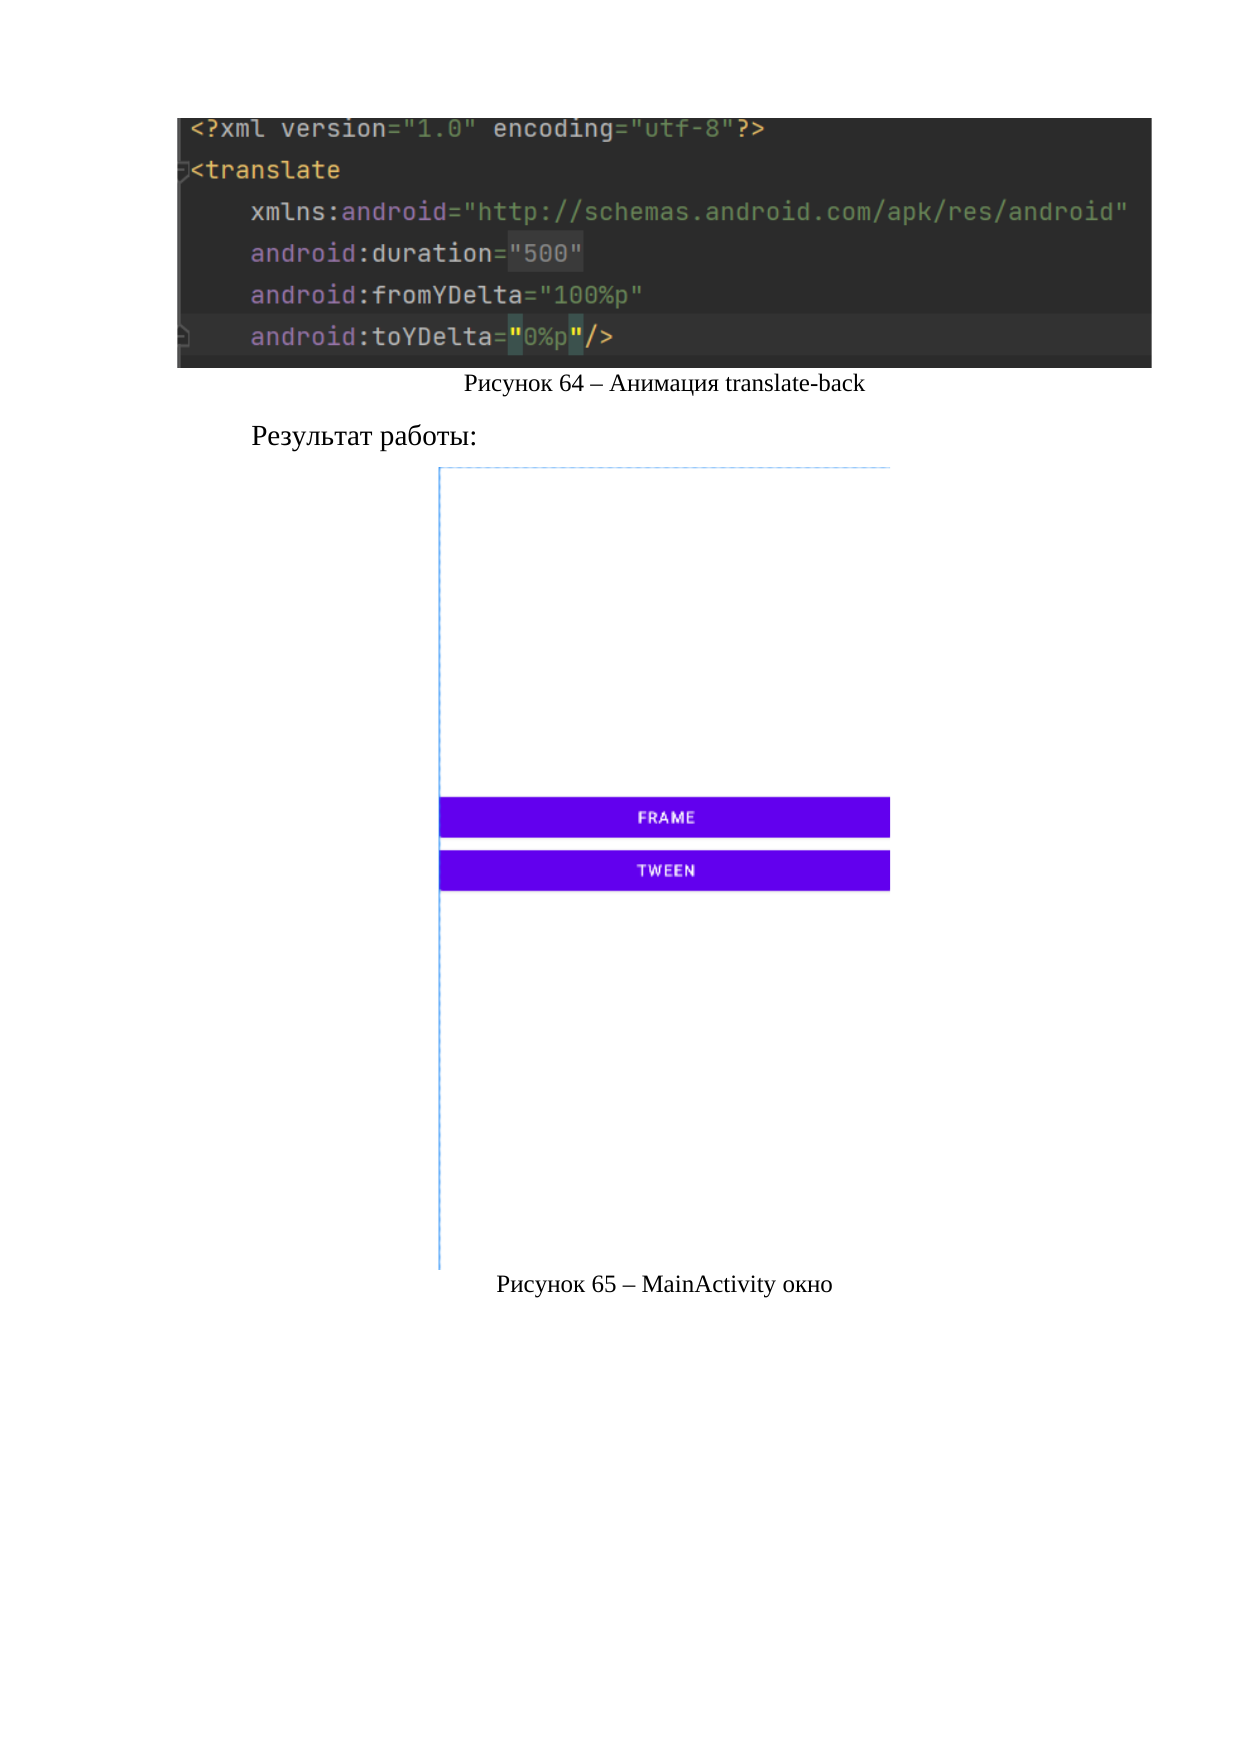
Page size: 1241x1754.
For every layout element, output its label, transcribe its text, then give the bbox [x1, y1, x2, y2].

text Рисунок – Анимация translate-back [177, 368, 1152, 397]
picture [438, 467, 891, 1270]
picture [177, 118, 1152, 368]
text Результат работы: [177, 418, 1152, 451]
text Рисунок – MainActivity окно [177, 1269, 1152, 1298]
